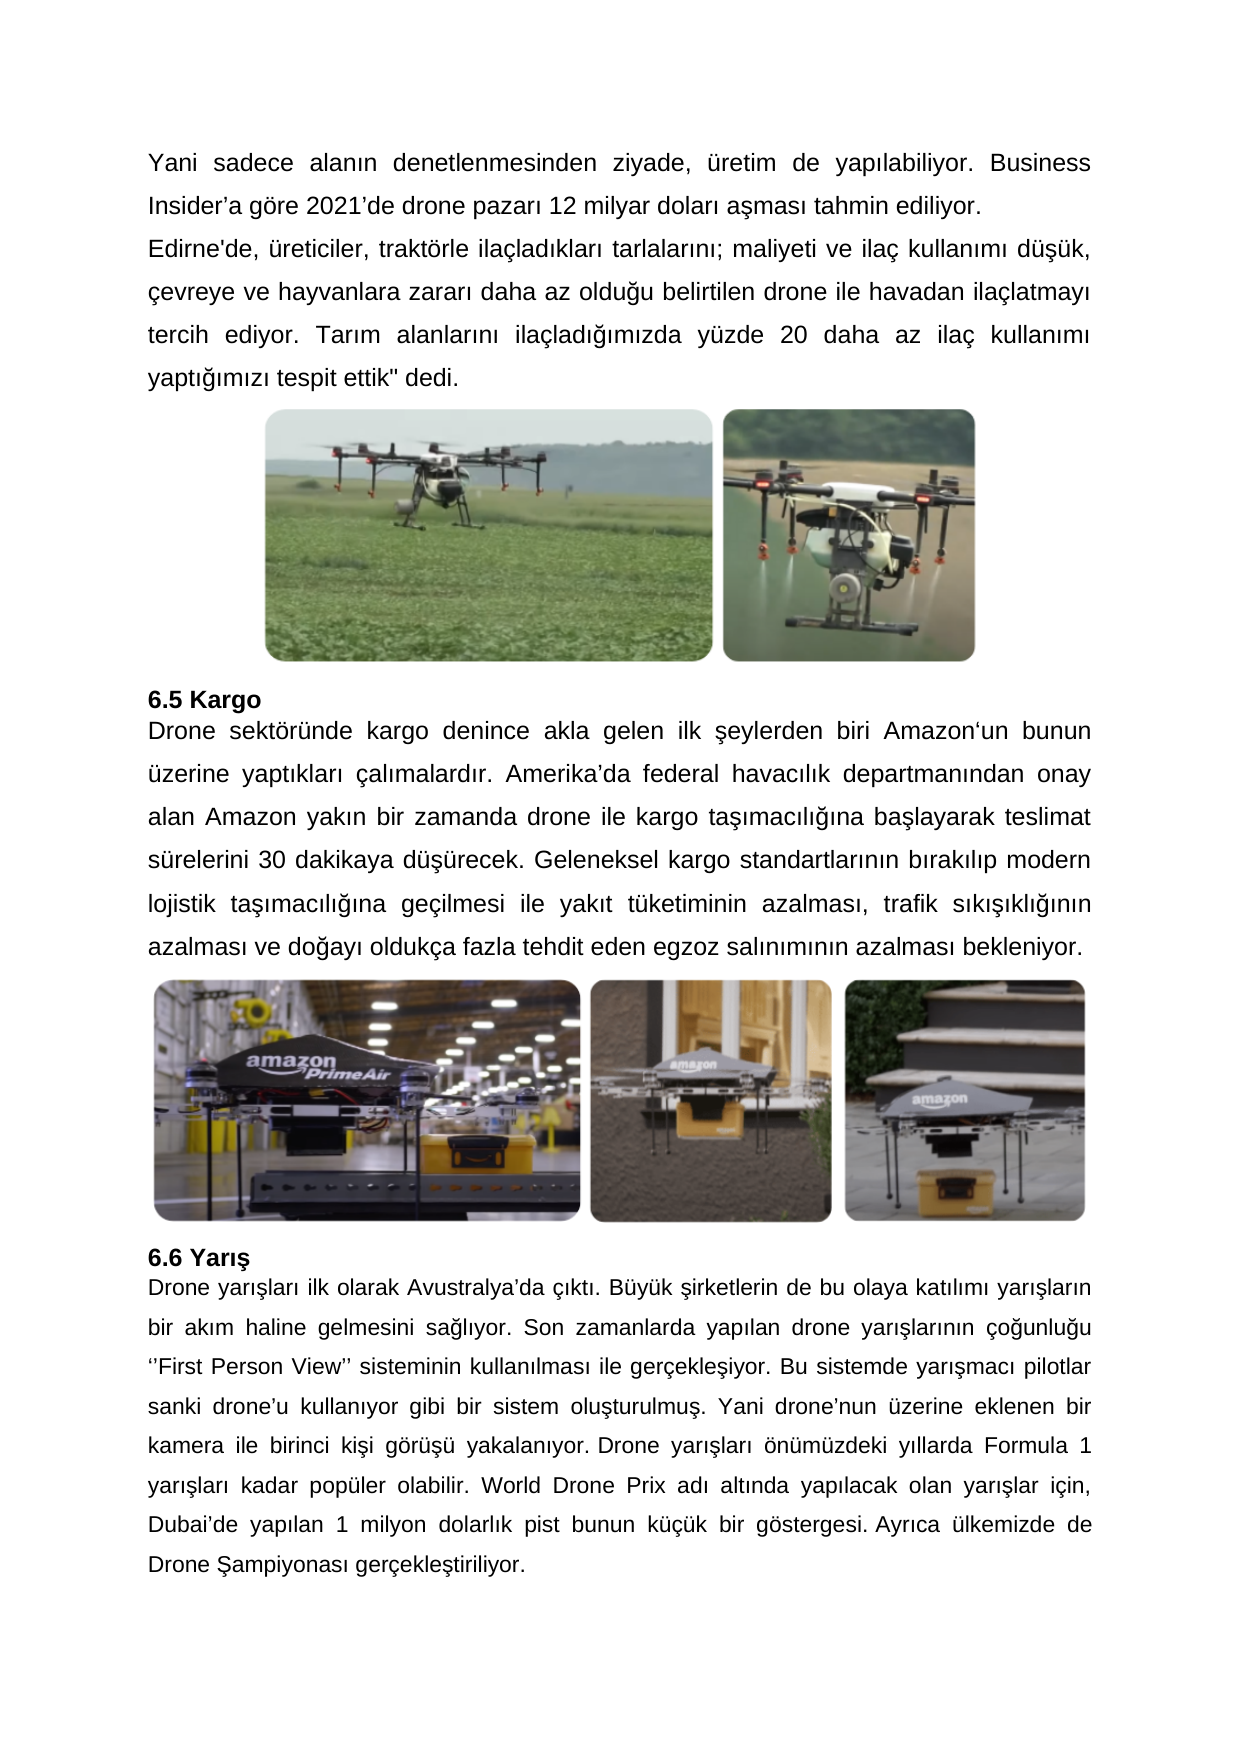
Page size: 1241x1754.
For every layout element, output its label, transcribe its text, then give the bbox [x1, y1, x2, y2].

picture [147, 974, 1093, 1226]
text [148, 148, 1093, 219]
text Edirne'de, üreticiler, traktörle ilaçladıkları tarlalarını; maliyeti ve ilaç kullanımı düşük, çevreye ve hayvanlara zararı daha az olduğu belirtilen drone ile havadan ilaçlatmayı tercih ediyor. Tarım alanlarını ilaçladığımızda yüzde 20 daha az ilaç kullanımı yaptığımızı tespit ettik" dedi. [148, 234, 1093, 392]
picture [260, 406, 980, 667]
subtitle 6.5 Kargo [148, 685, 1093, 714]
text Drone yarışları ilk olarak Avustralya’da çıktı. Büyük şirketlerin de bu olaya katılımı yarışların bir akım haline gelmesini sağlıyor. Son zamanlarda yapılan drone yarışlarının çoğunluğu ‘’First Person View’’ sisteminin kullanılması ile gerçekleşiyor. Bu sistemde yarışmacı pilotlar sanki drone’u kullanıyor gibi bir sistem oluşturulmuş. Yani drone’nun üzerine eklenen bir kamera ile birinci kişi görüşü yakalanıyor. Drone yarışları önümüzdeki yıllarda Formula 1 yarışları kadar popüler olabilir. World Drone Prix adı altında yapılacak olan yarışlar için, Dubai’de yapılan 1 milyon dolarlık pist bunun küçük bir göstergesi. Ayrıca ülkemizde de Drone Şampiyonası gerçekleştiriliyor. [148, 1274, 1093, 1577]
subtitle 6.6 Yarış [148, 1243, 1093, 1272]
text Drone sektöründe kargo denince akla gelen ilk şeylerden biri Amazon‘un bunun üzerine yaptıkları çalımalardır. Amerika’da federal havacılık departmanından onay alan Amazon yakın bir zamanda drone ile kargo taşımacılığına başlayarak teslimat sürelerini 30 dakikaya düşürecek. Geleneksel kargo standartlarının bırakılıp modern lojistik taşımacılığına geçilmesi ile yakıt tüketiminin azalması, trafik sıkışıklığının azalması ve doğayı oldukça fazla tehdit eden egzoz salınımının azalması bekleniyor. [148, 716, 1093, 960]
